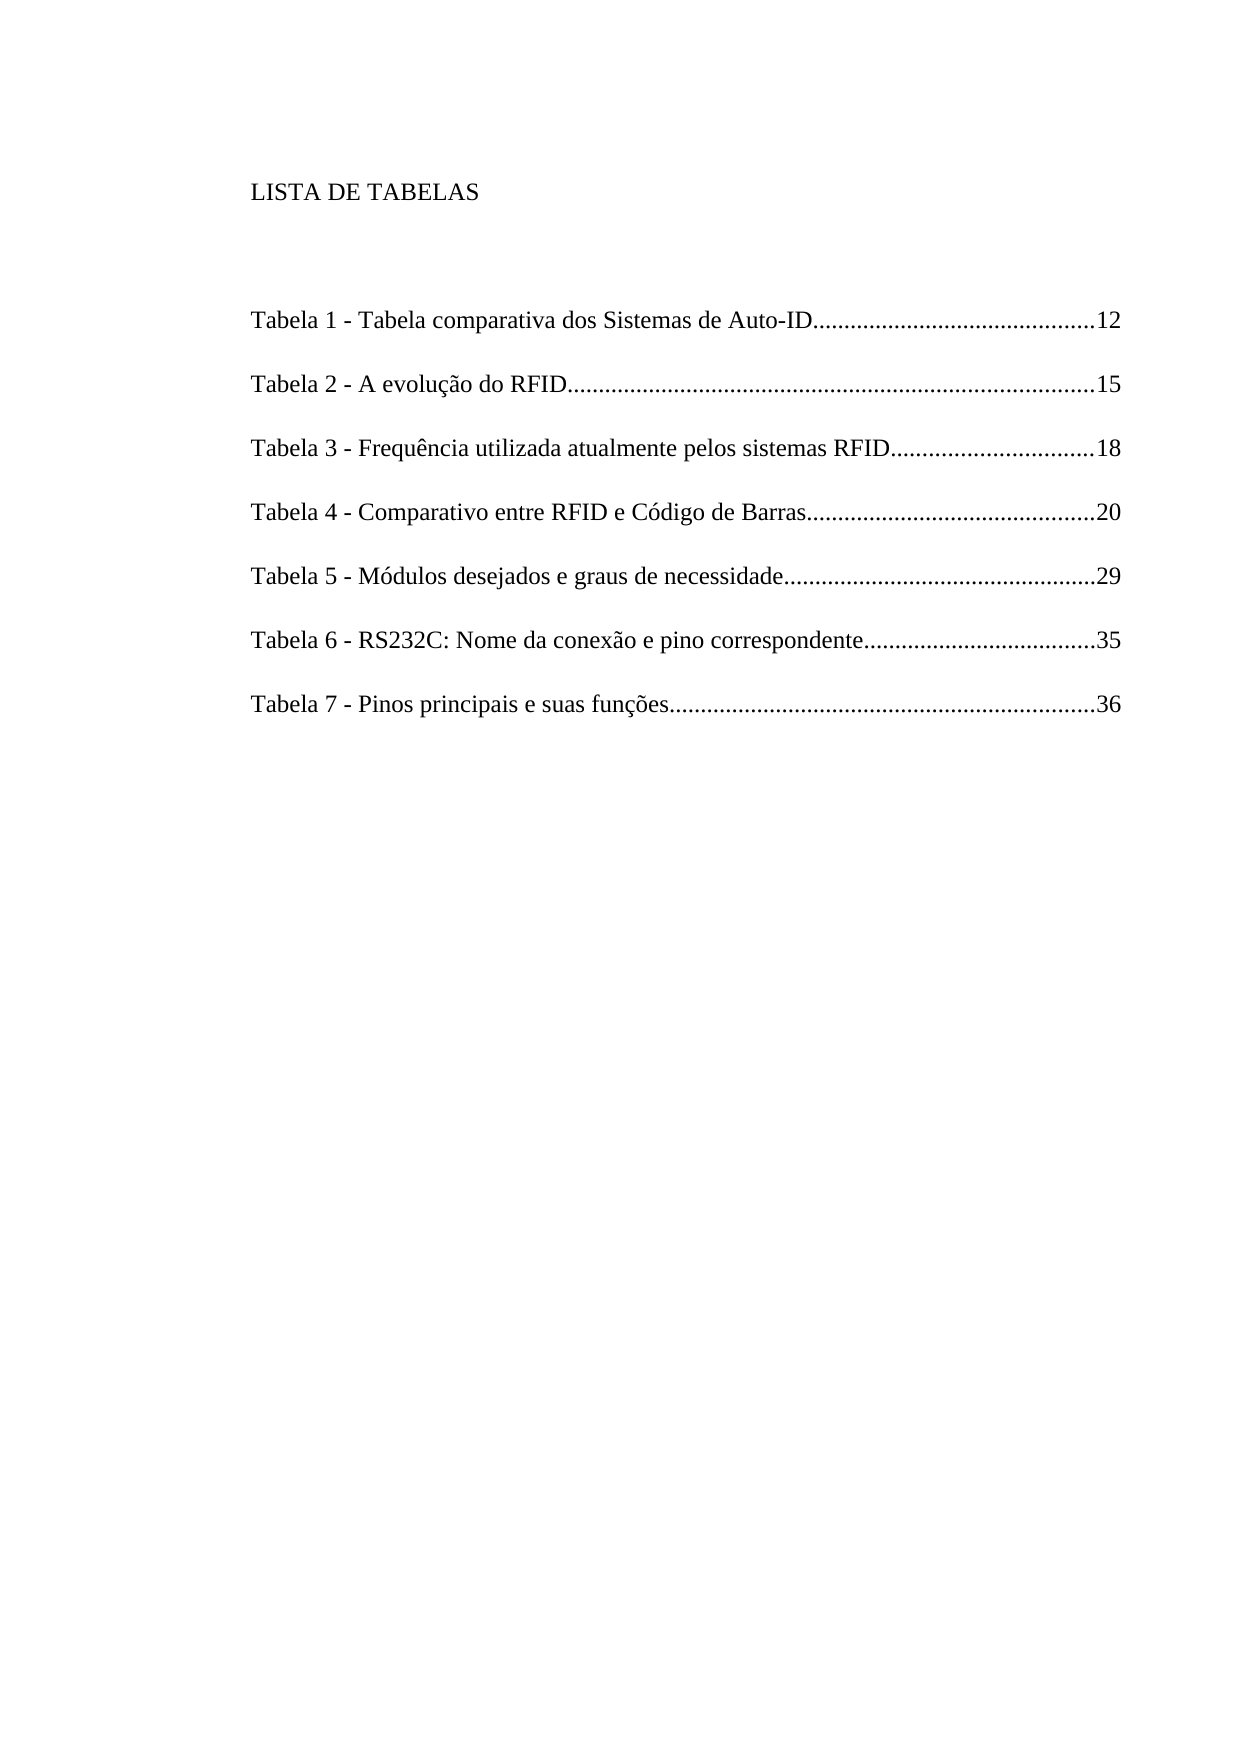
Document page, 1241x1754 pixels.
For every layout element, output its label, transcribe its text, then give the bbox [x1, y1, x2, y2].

text LISTA DE TABELAS [177, 177, 1122, 206]
